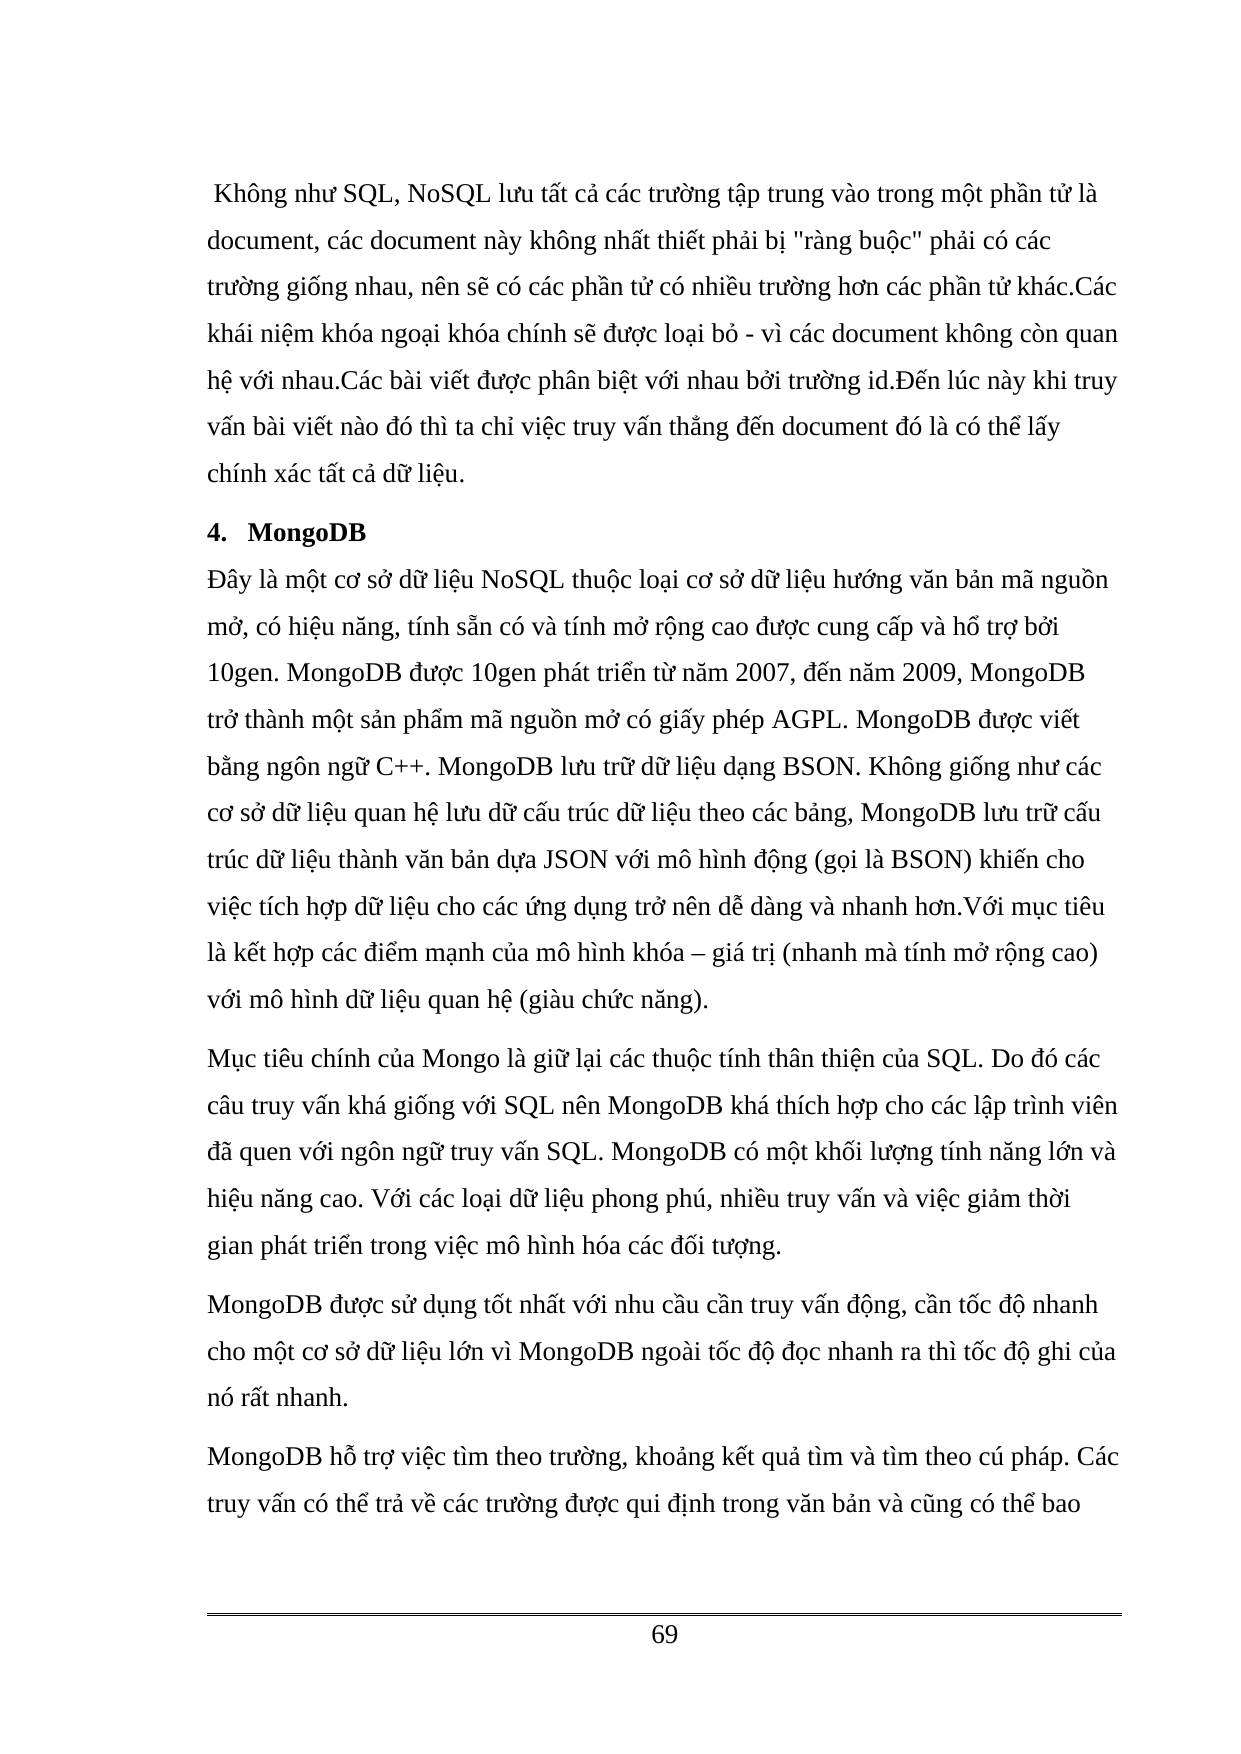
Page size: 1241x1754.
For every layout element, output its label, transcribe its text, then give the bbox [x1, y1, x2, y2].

text Đây là một cơ sở dữ liệu NoSQL thuộc loại cơ sở dữ liệu hướng văn bản mã nguồn mở, có hiệu năng, tính sẵn có và tính mở rộng cao được cung cấp và hổ trợ bởi 10gen. MongoDB được 10gen phát triển từ năm 2007, đến năm 2009, MongoDB trở thành một sản phẩm mã nguồn mở có giấy phép AGPL. MongoDB được viết bằng ngôn ngữ C++. MongoDB lưu trữ dữ liệu dạng BSON. Không giống như các cơ sở dữ liệu quan hệ lưu dữ cấu trúc dữ liệu theo các bảng, MongoDB lưu trữ cấu trúc dữ liệu thành văn bản dựa JSON với mô hình động (gọi là BSON) khiến cho việc tích hợp dữ liệu cho các ứng dụng trở nên dễ dàng và nhanh hơn.Với mục tiêu là kết hợp các điểm mạnh của mô hình khóa – giá trị (nhanh mà tính mở rộng cao) với mô hình dữ liệu quan hệ (giàu chức năng). [207, 563, 1122, 1014]
text Mục tiêu chính của Mongo là giữ lại các thuộc tính thân thiện của SQL. Do đó các câu truy vấn khá giống với SQL nên MongoDB khá thích hợp cho các lập trình viên đã quen với ngôn ngữ truy vấn SQL. MongoDB có một khối lượng tính năng lớn và hiệu năng cao. Với các loại dữ liệu phong phú, nhiều truy vấn và việc giảm thời gian phát triển trong việc mô hình hóa các đối tượng. [207, 1042, 1122, 1260]
text MongoDB được sử dụng tốt nhất với nhu cầu cần truy vấn động, cần tốc độ nhanh cho một cơ sở dữ liệu lớn vì MongoDB ngoài tốc độ đọc nhanh ra thì tốc độ ghi của nó rất nhanh. [207, 1288, 1122, 1412]
text Không như SQL, NoSQL lưu tất cả các trường tập trung vào trong một phần tử là document, các document này không nhất thiết phải bị "ràng buộc" phải có các trường giống nhau, nên sẽ có các phần tử có nhiều trường hơn các phần tử khác.Các khái niệm khóa ngoại khóa chính sẽ được loại bỏ - vì các document không còn quan hệ với nhau.Các bài viết được phân biệt với nhau bởi trường id.Đến lúc này khi truy vấn bài viết nào đó thì ta chỉ việc truy vấn thẳng đến document đó là có thể lấy chính xác tất cả dữ liệu. [207, 177, 1122, 488]
list MongoDB [207, 516, 1122, 547]
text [207, 1441, 1122, 1518]
